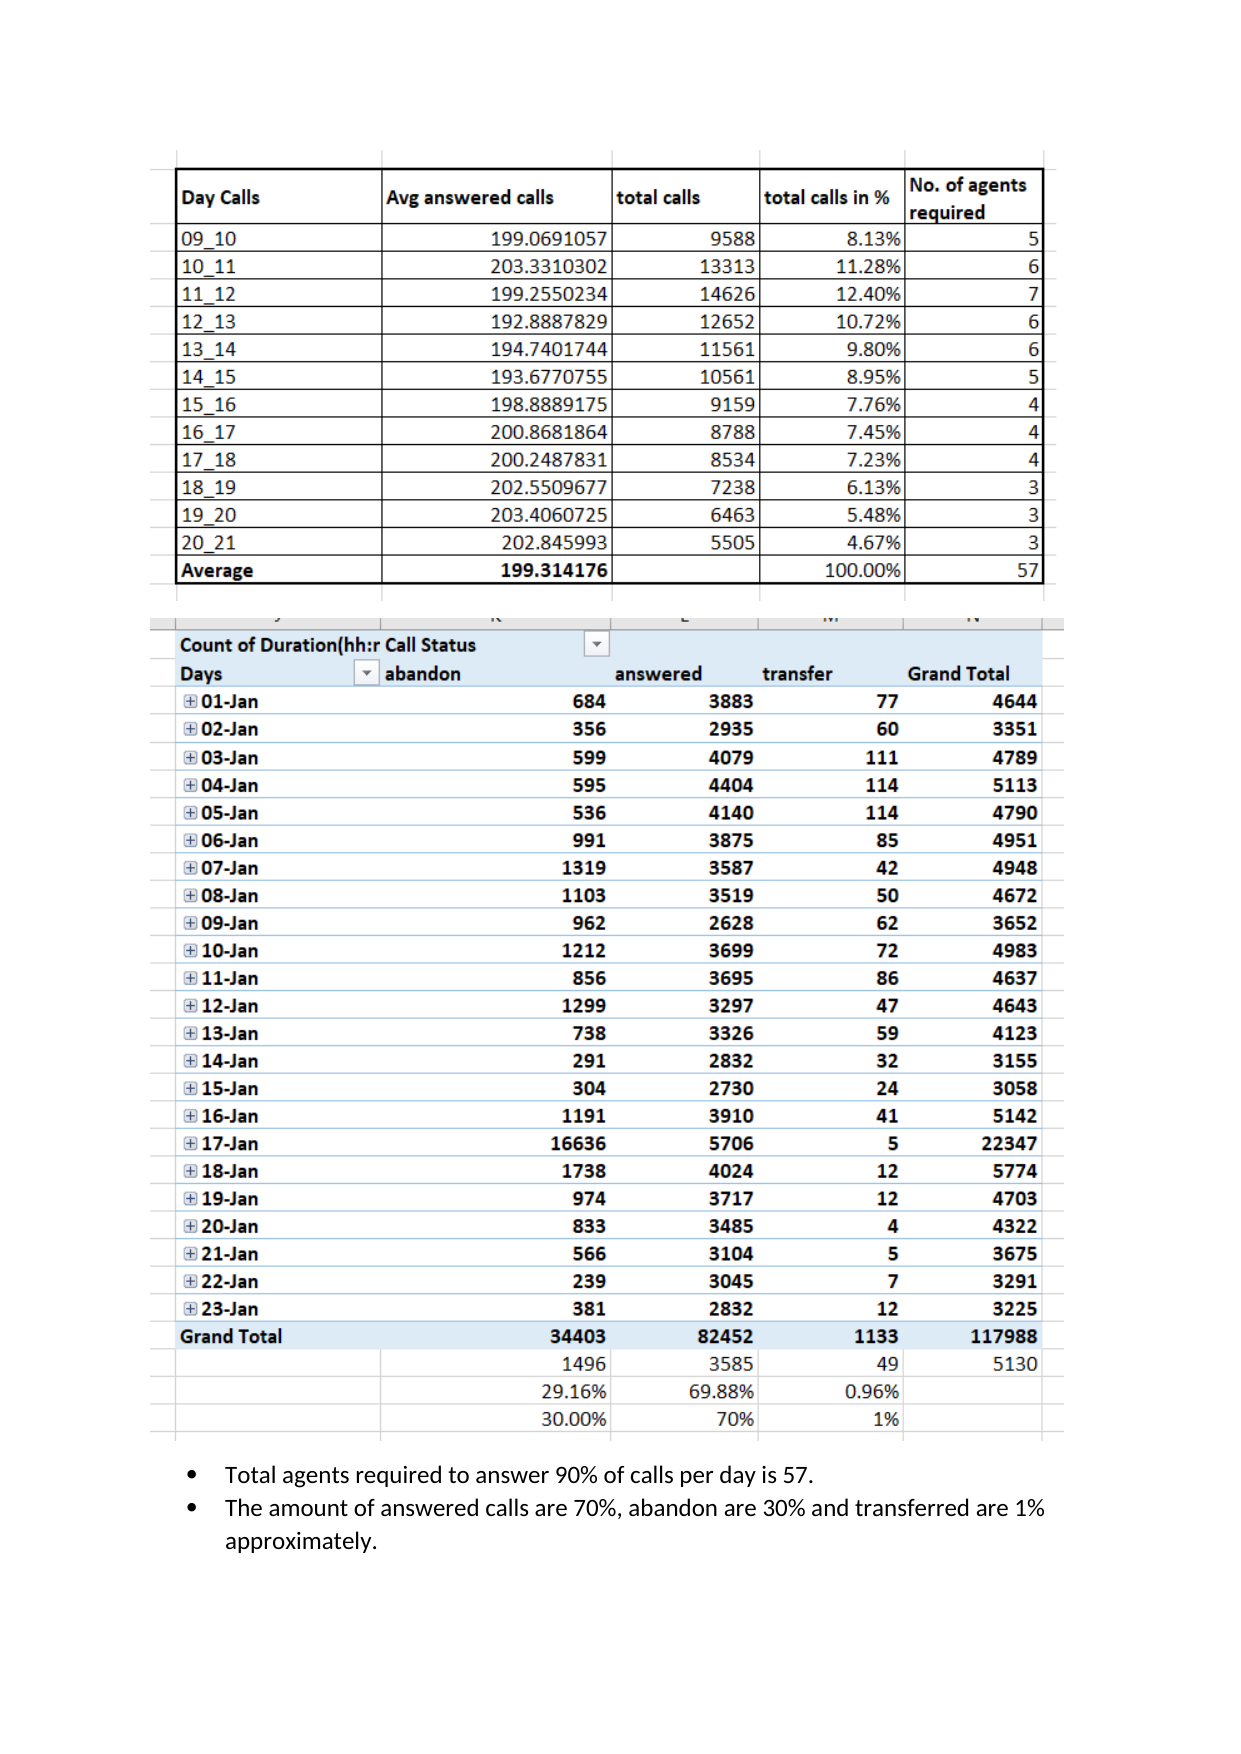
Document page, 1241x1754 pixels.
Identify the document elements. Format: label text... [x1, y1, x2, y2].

picture [150, 618, 1064, 1441]
list Total agents required to answer 90% of calls per day is 57. [187, 1459, 1090, 1490]
picture [150, 150, 1057, 601]
list The amount of answered calls are 70%, abandon are 30% and transferred are 1% approximately. [187, 1492, 1090, 1556]
